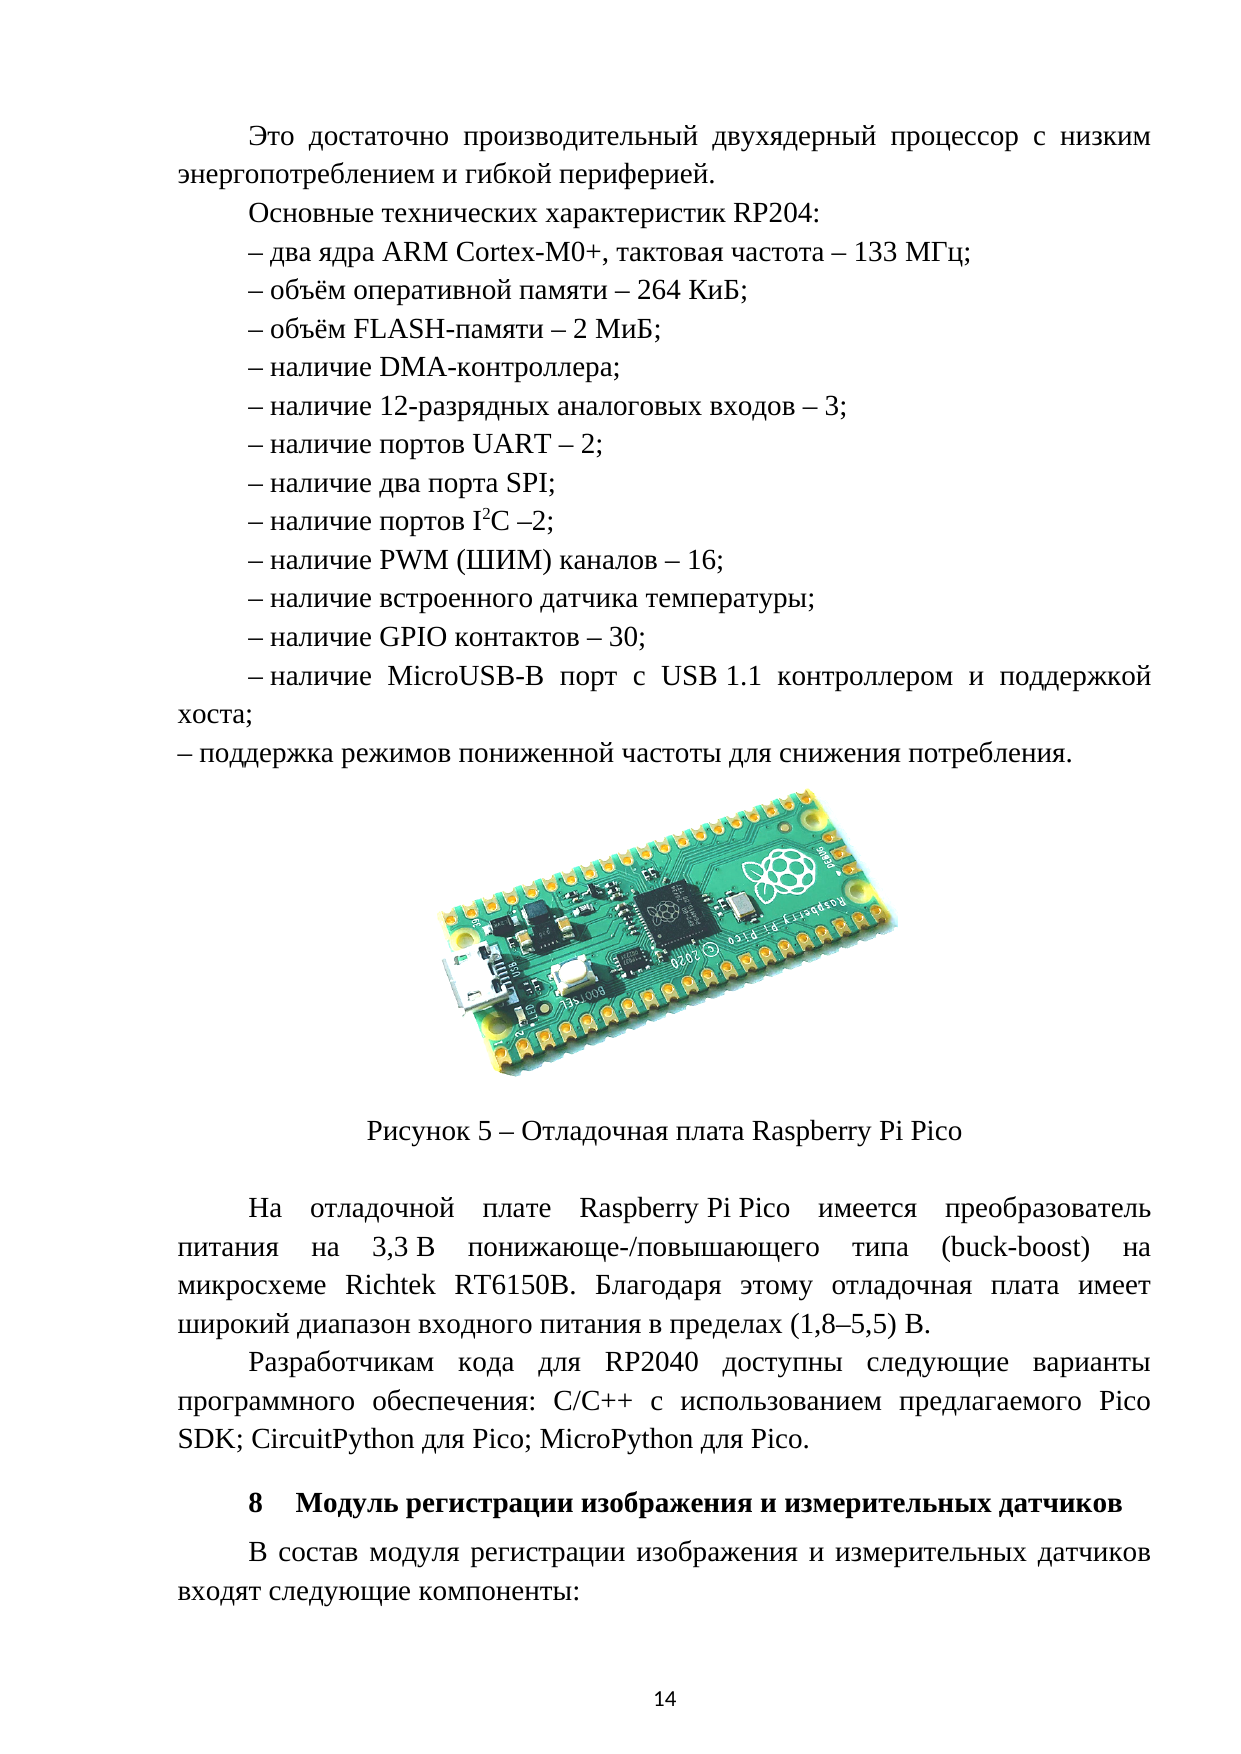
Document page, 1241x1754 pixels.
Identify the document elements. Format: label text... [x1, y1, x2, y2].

text – наличие портов I2C –2; [177, 503, 1152, 537]
text – два ядра ARM Cortex-M0+, тактовая частота – 133 МГц; [177, 234, 1152, 267]
picture [431, 785, 898, 1077]
text Рисунок 5 – Отладочная плата Raspberry Pi Pico [177, 1113, 1152, 1147]
text Разработчикам кода для RP2040 доступны следующие варианты программного обеспечения: C/C++ с использованием предлагаемого Pico SDK; CircuitPython для Pico; MicroPython для Pico. [177, 1344, 1152, 1455]
text – наличие GPIO контактов – 30; [177, 619, 1152, 653]
text На отладочной плате Raspberry Pi Pico имеется преобразователь питания на 3,3 В понижающе-/повышающего типа (buck-boost) на микросхеме Richtek RT6150B. Благодаря этому отладочная плата имеет широкий диапазон входного питания в пределах (1,8–5,5) В. [177, 1190, 1152, 1339]
text – наличие 12-разрядных аналоговых входов – 3; [177, 388, 1152, 421]
text – объём FLASH-памяти – 2 МиБ; [177, 311, 1152, 344]
text – наличие PWM (ШИМ) каналов – 16; [177, 542, 1152, 576]
text Основные технических характеристик RP204: [177, 195, 1152, 229]
text – наличие портов UART – 2; [177, 426, 1152, 460]
text – наличие два порта SPI; [177, 465, 1152, 498]
text – наличие DMA-контроллера; [177, 349, 1152, 383]
text – объём оперативной памяти – 264 КиБ; [177, 272, 1152, 306]
text Это достаточно производительный двухядерный процессор с низким энергопотреблением и гибкой периферией. [177, 118, 1152, 190]
subtitle Модуль регистрации изображения и измерительных датчиков [177, 1485, 1152, 1519]
text – наличие встроенного датчика температуры; [177, 581, 1152, 614]
text – наличие MicroUSB-B порт с USB 1.1 контроллером и поддержкой хоста; [177, 658, 1152, 730]
text – поддержка режимов пониженной частоты для снижения потребления. [177, 735, 1152, 768]
text В состав модуля регистрации изображения и измерительных датчиков входят следующие компоненты: [177, 1534, 1152, 1607]
